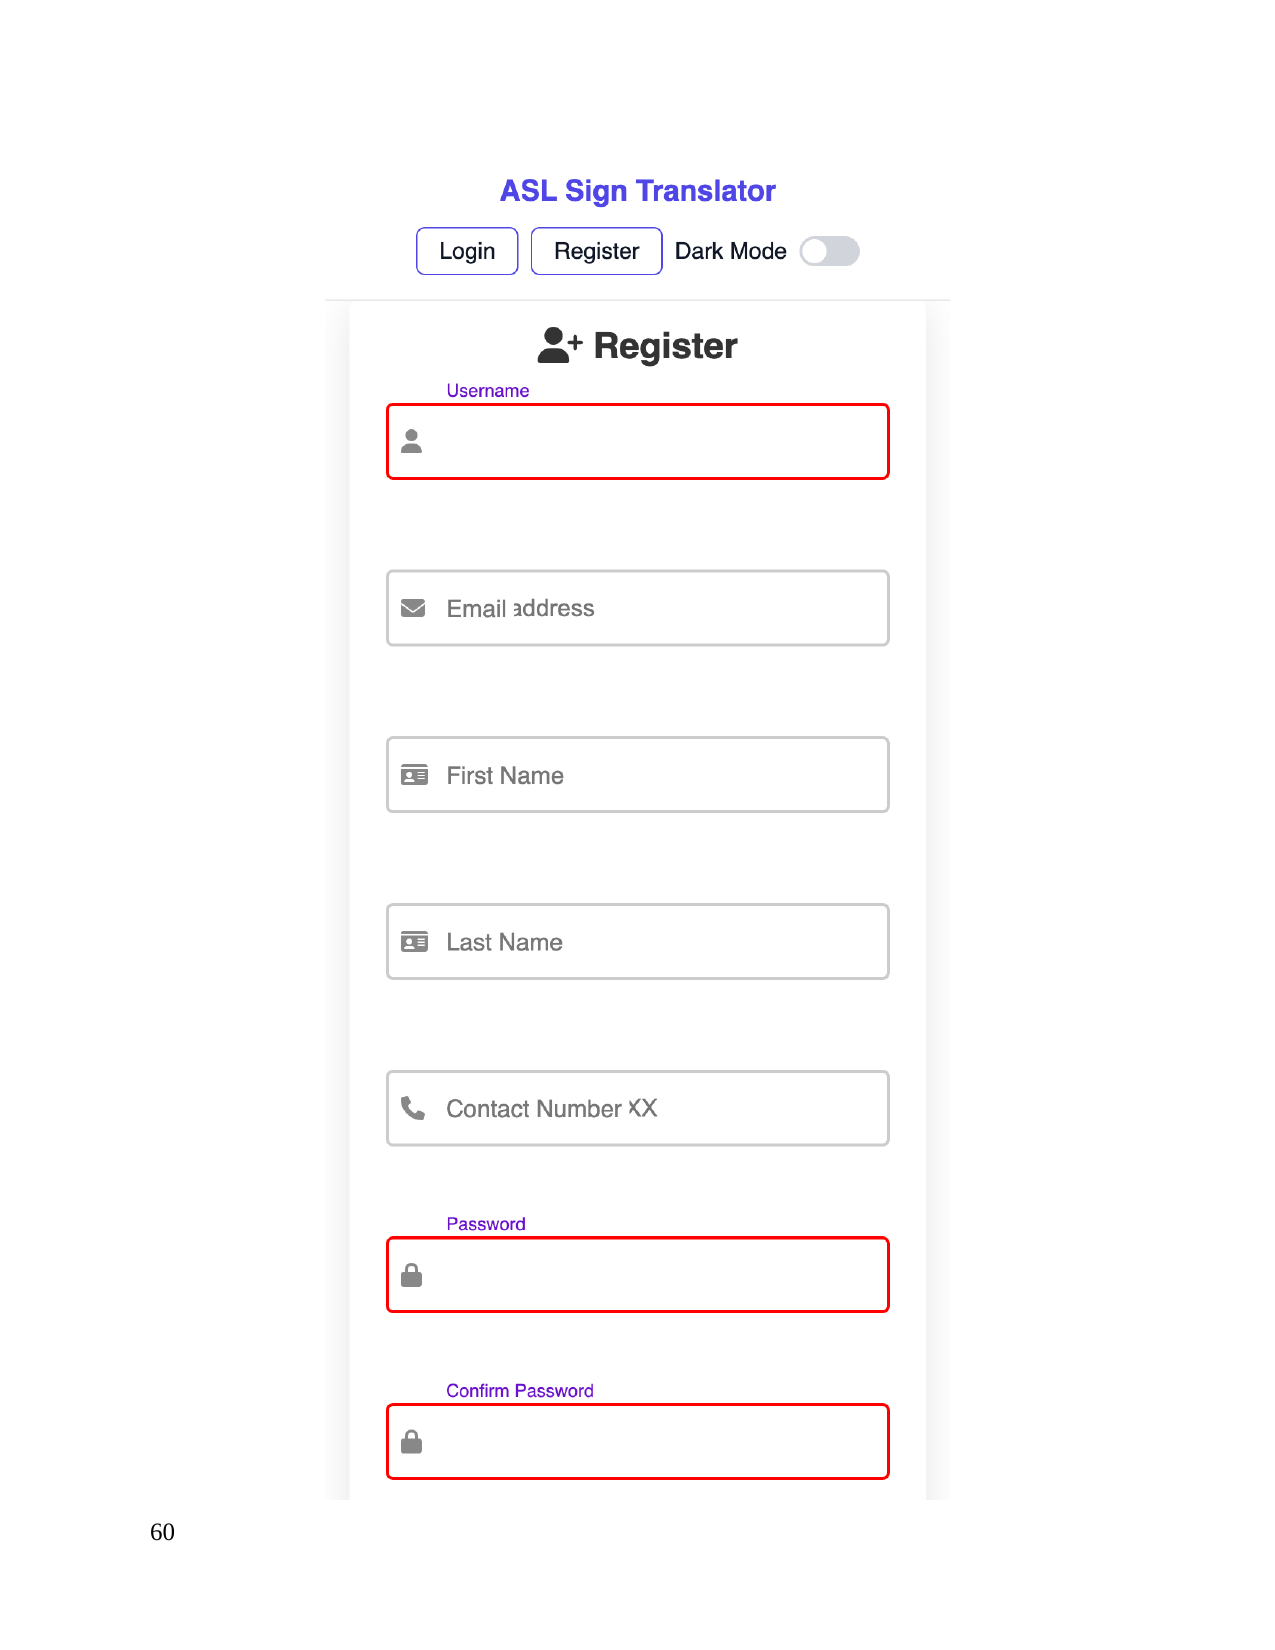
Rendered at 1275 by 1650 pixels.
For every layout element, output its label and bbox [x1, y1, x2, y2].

picture [325, 150, 950, 1500]
